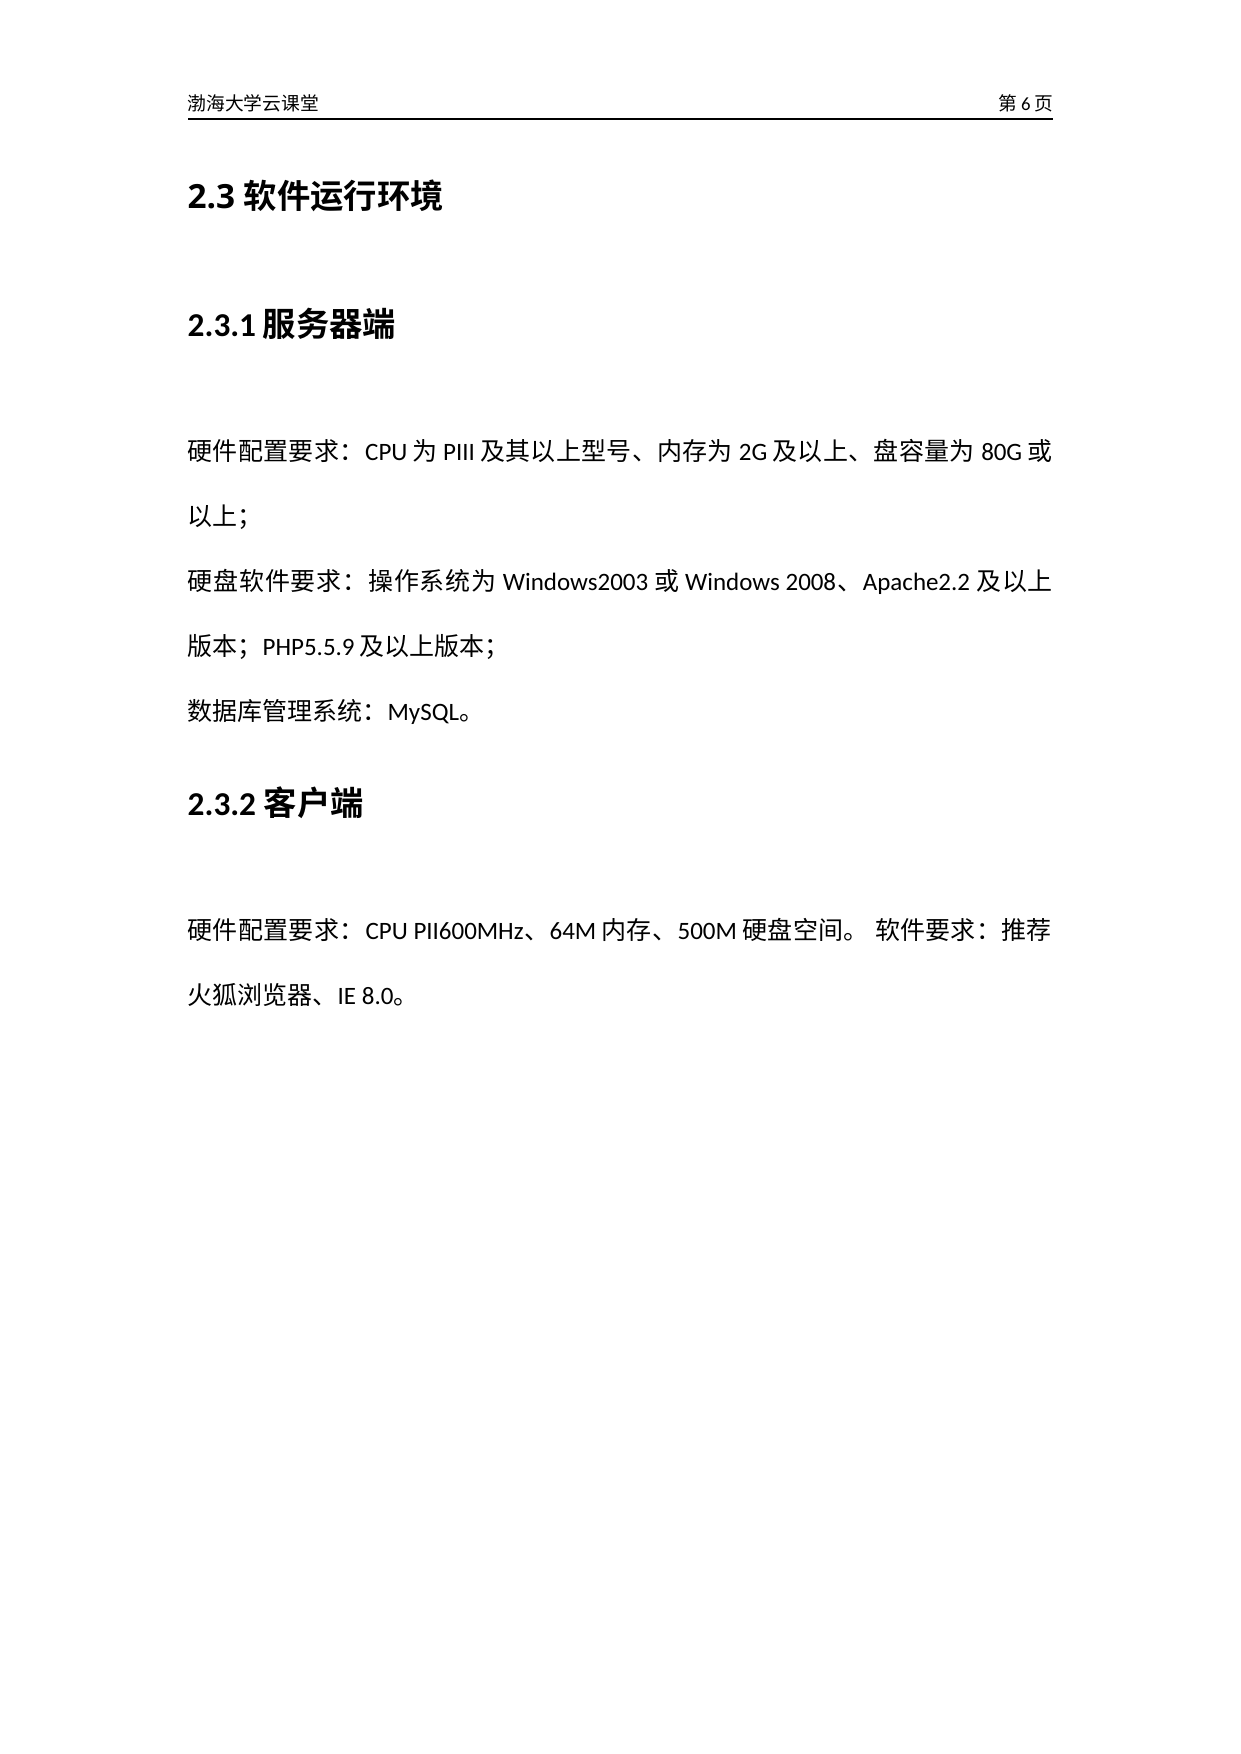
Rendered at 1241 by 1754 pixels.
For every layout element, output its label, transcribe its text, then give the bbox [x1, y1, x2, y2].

text 数据库管理系统：MySQL。 [187, 677, 1053, 742]
text 硬件配置要求：CPU PII600MHz、64M内存、500M硬盘空间。 软件要求：推荐火狐浏览器、IE 8.0。 [187, 896, 1053, 1026]
text 硬盘软件要求：操作系统为Windows2003或Windows 2008、Apache2.2及以上版本；PHP5.5.9及以上版本； [187, 547, 1053, 677]
text 硬件配置要求：CPU为PIII及其以上型号、内存为2G及以上、盘容量为 80G或以上； [187, 417, 1053, 547]
subtitle 2.3.1服务器端 [187, 289, 1053, 354]
subtitle 2.3 软件运行环境 [187, 162, 1053, 227]
subtitle 2.3.2 客户端 [187, 769, 1053, 834]
